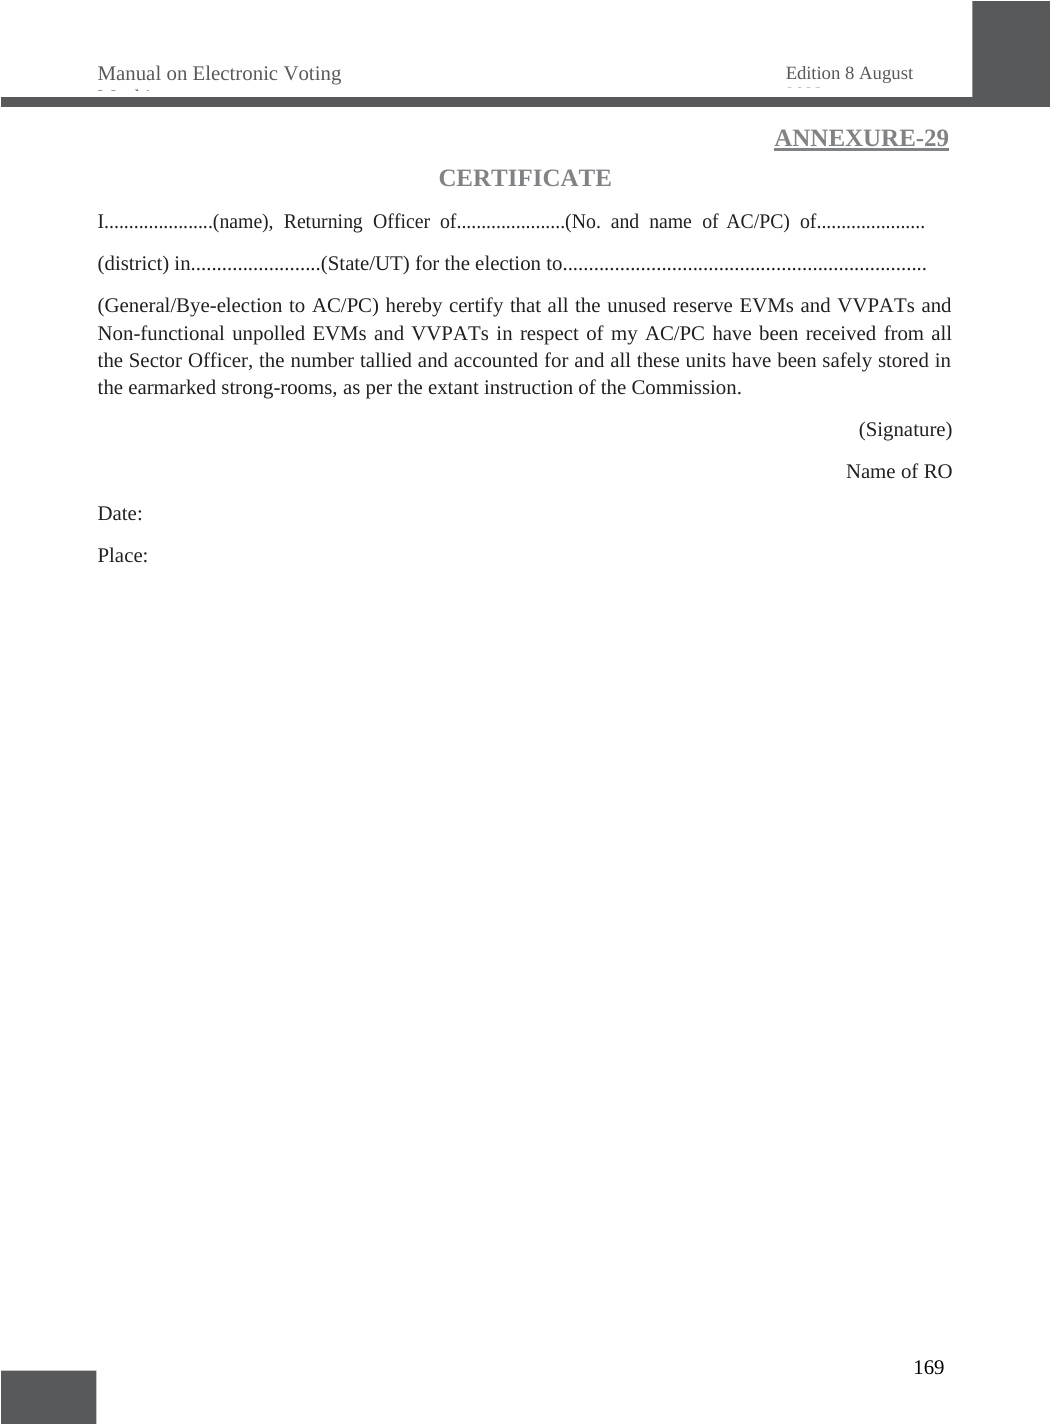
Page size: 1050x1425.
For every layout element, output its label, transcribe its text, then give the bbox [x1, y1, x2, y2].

text CERTIFICATE [119, 163, 931, 192]
text (district) in.........................(State/UT) for the election to...................................................................... [97, 251, 977, 275]
text (General/Bye-election to AC/PC) hereby certify that all the unused reserve EVMs and VVPATs and Non-functional unpolled EVMs and VVPATs in respect of my AC/PC have been received from all the Sector Officer, the number tallied and accounted for and all these units have been safely stored in the earmarked strong-rooms, as per the extant instruction of the Commission. [97, 293, 953, 399]
text (Signature) [859, 417, 977, 441]
text Date: Place: [97, 501, 150, 567]
text Name of RO [846, 459, 977, 483]
subtitle ANNEXURE-29 [748, 123, 975, 152]
text I......................(name), Returning Officer of......................(No. and name of AC/PC) of...................... [97, 209, 977, 233]
